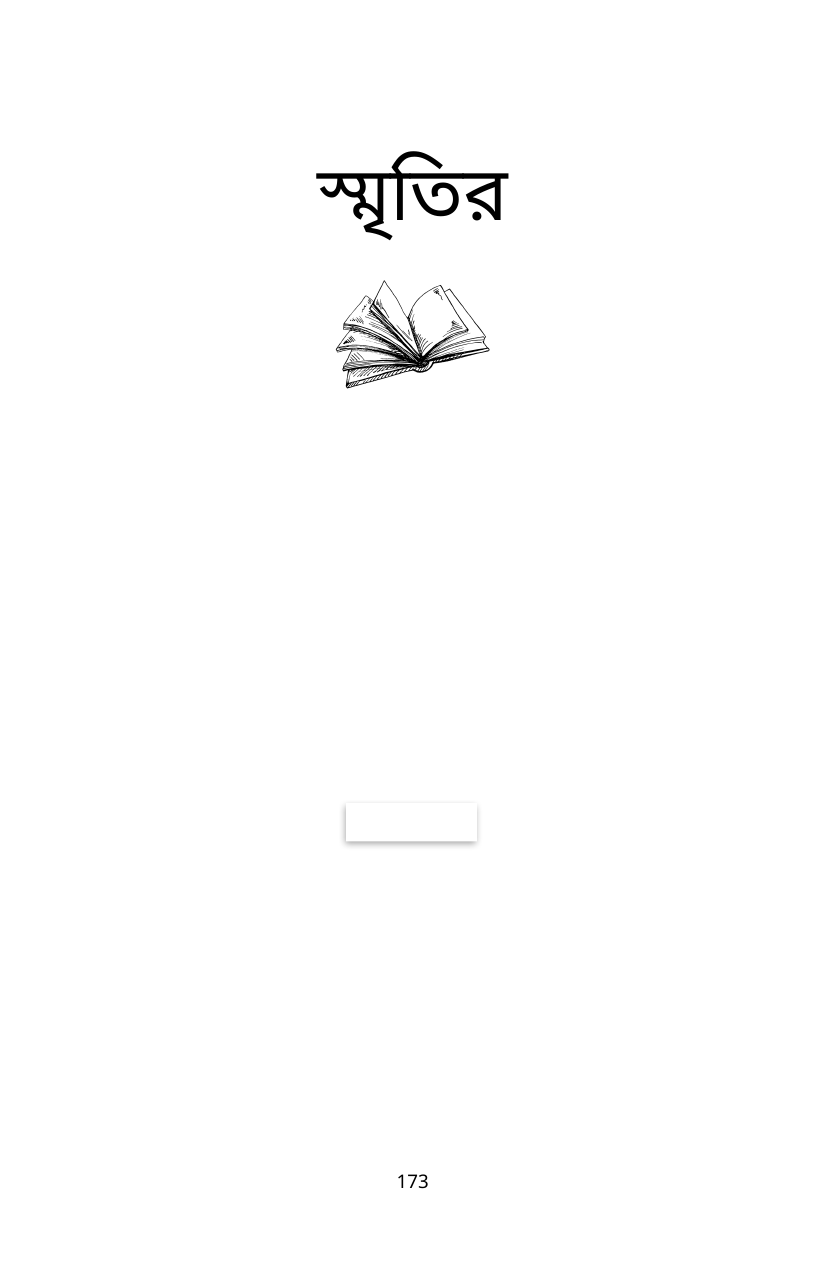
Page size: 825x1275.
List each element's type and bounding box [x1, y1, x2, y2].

picture [332, 276, 493, 393]
